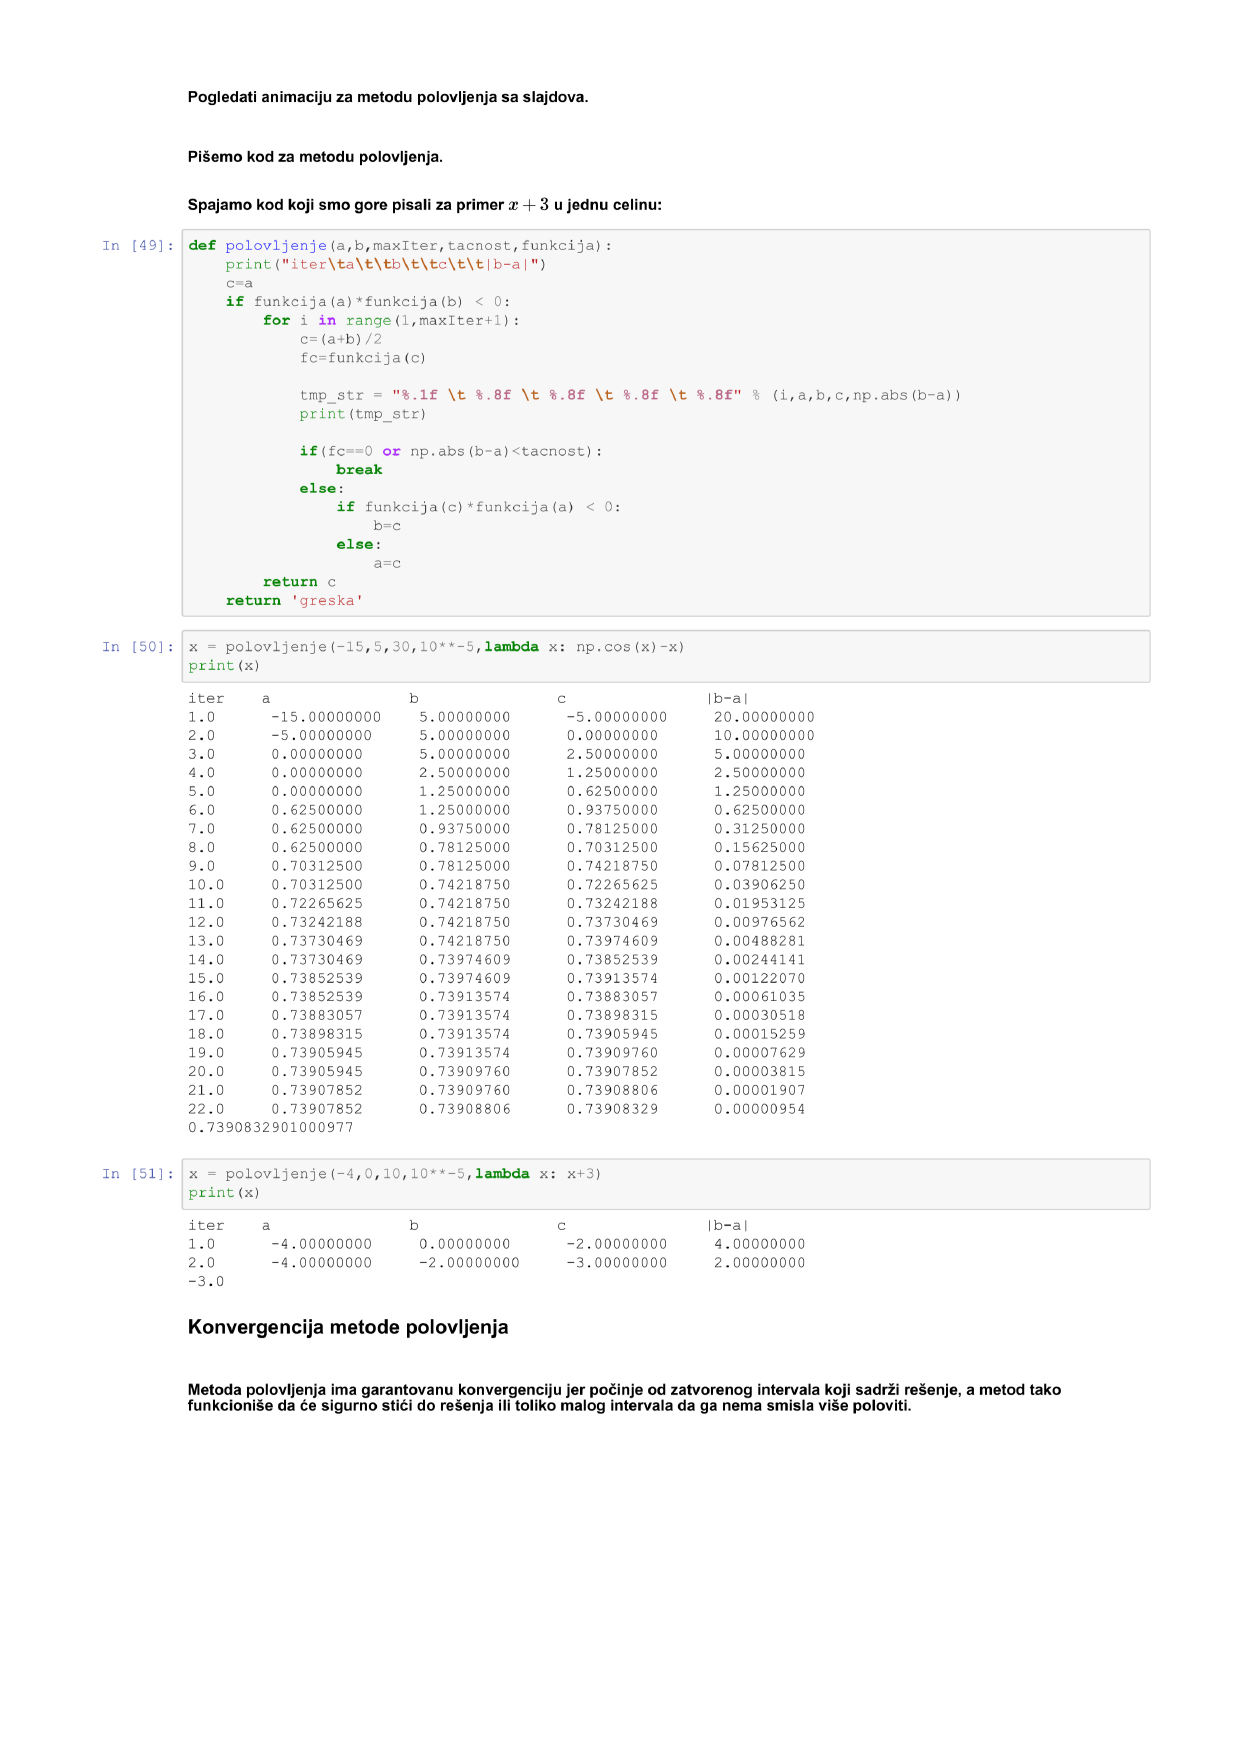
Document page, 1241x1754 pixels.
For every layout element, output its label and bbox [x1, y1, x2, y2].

picture [75, 75, 1166, 220]
picture [75, 221, 1166, 1304]
picture [75, 1306, 1166, 1430]
